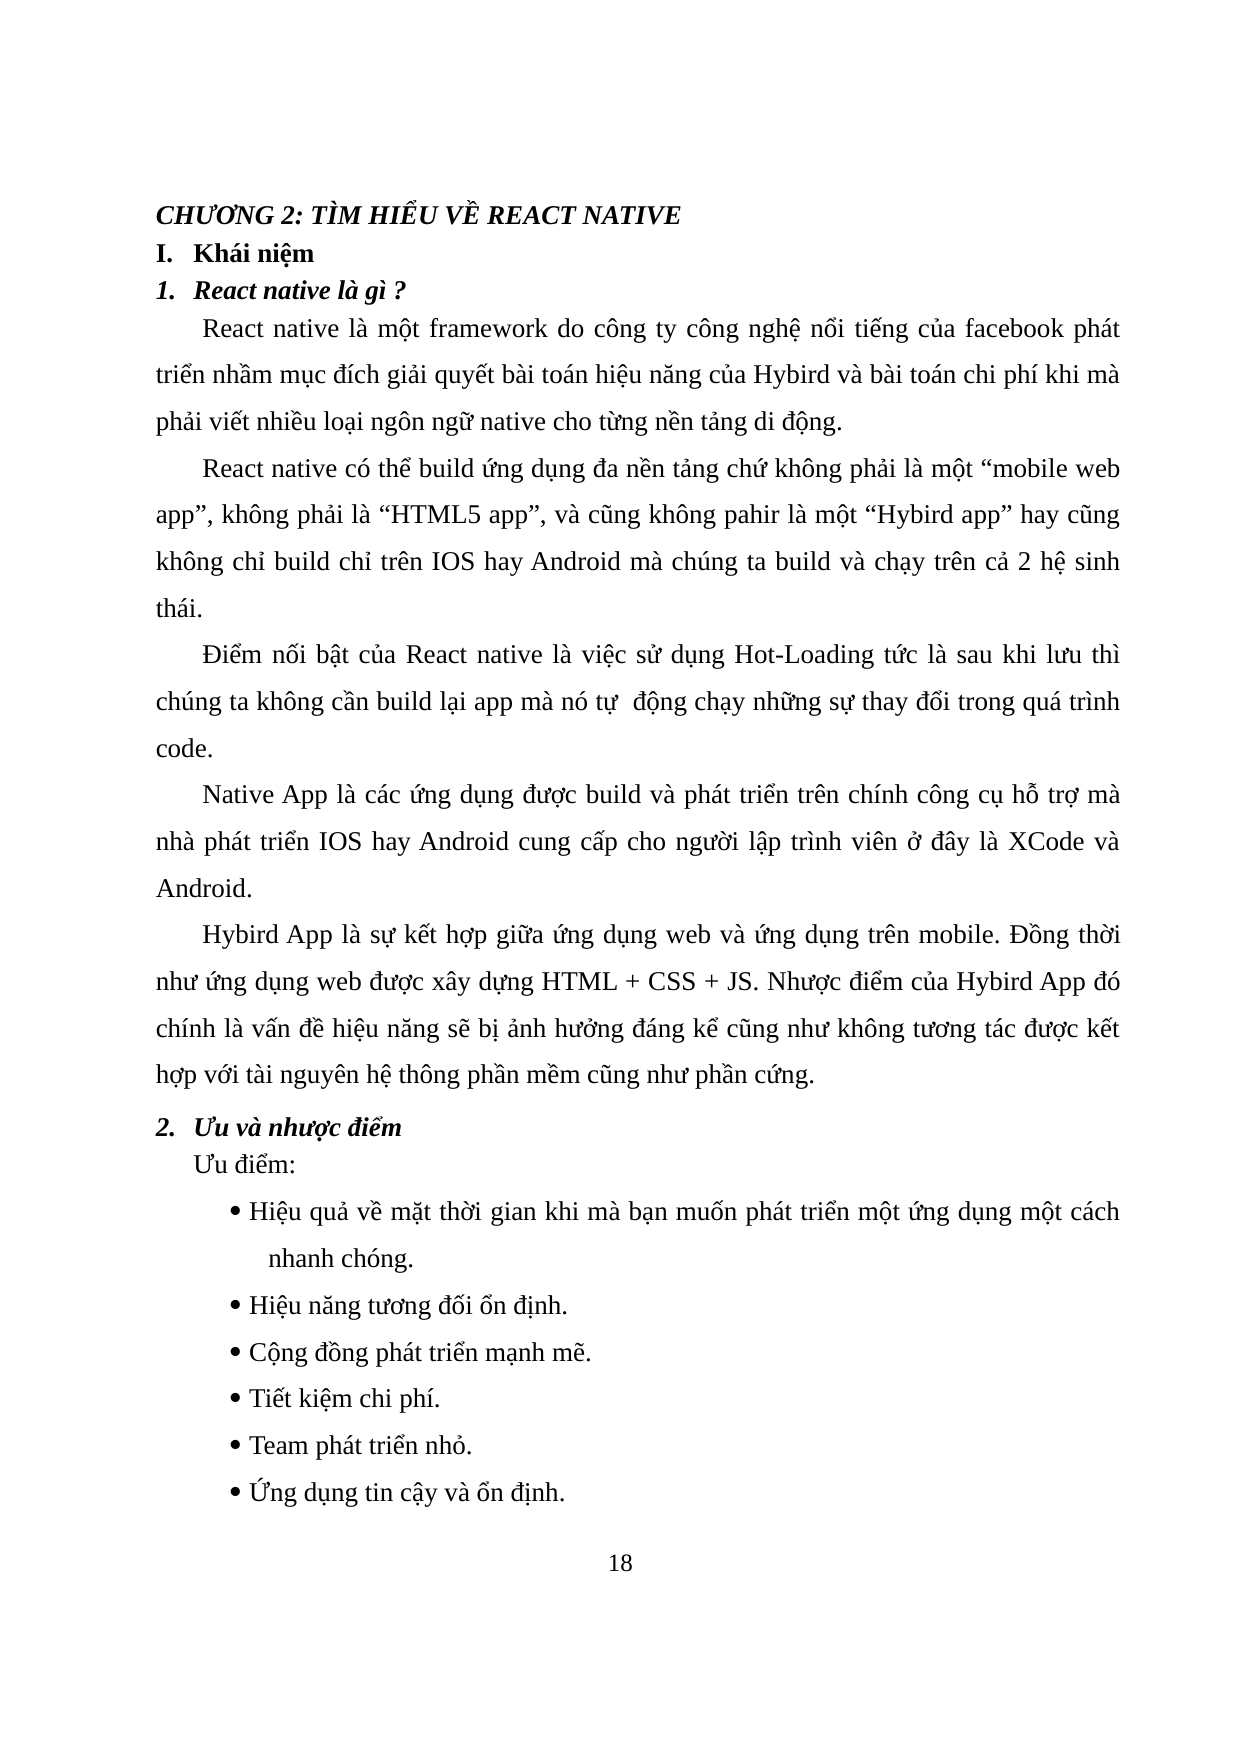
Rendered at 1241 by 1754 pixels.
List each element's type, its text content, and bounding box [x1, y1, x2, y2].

subtitle 2. Ưu và nhược điểm [156, 1111, 1122, 1142]
text Native App là các ứng dụng được build và phát triển trên chính công cụ hỗ trợ mà nhà phát triển IOS hay Android cung cấp cho người lập trình viên ở đây là XCode và Android. [156, 778, 1122, 903]
text React native có thể build ứng dụng đa nền tảng chứ không phải là một “mobile web app”, không phải là “HTML5 app”, và cũng không pahir là một “Hybird app” hay cũng không chỉ build chỉ trên IOS hay Android mà chúng ta build và chạy trên cả 2 hệ sinh thái. [156, 452, 1122, 623]
list Hiệu năng tương đối ổn định. [231, 1289, 1122, 1320]
list Team phát triển nhỏ. [231, 1429, 1122, 1461]
subtitle I. Khái niệm [156, 237, 1122, 268]
text Điểm nối bật của React native là việc sử dụng Hot-Loading tức là sau khi lưu thì chúng ta không cần build lại app mà nó tự động chạy những sự thay đổi trong quá trình code. [156, 638, 1122, 763]
subtitle 1. React native là gì ? [156, 274, 1122, 305]
text React native là một framework do công ty công nghệ nổi tiếng của facebook phát triển nhầm mục đích giải quyết bài toán hiệu năng của Hybird và bài toán chi phí khi mà phải viết nhiều loại ngôn ngữ native cho từng nền tảng di động. [156, 312, 1122, 436]
list Tiết kiệm chi phí. [231, 1382, 1122, 1414]
text Ưu điểm: [118, 1149, 1122, 1180]
list Hiệu quả về mặt thời gian khi mà bạn muốn phát triển một ứng dụng một cách nhanh chóng. [231, 1195, 1122, 1273]
subtitle CHƯƠNG 2: TÌM HIỂU VỀ REACT NATIVE [156, 199, 1122, 231]
list Cộng đồng phát triển mạnh mẽ. [231, 1336, 1122, 1367]
text Hybird App là sự kết hợp giữa ứng dụng web và ứng dụng trên mobile. Đồng thời như ứng dụng web được xây dựng HTML + CSS + JS. Nhược điểm của Hybird App đó chính là vấn đề hiệu năng sẽ bị ảnh hưởng đáng kể cũng như không tương tác được kết hợp với tài nguyên hệ thông phần mềm cũng như phần cứng. [156, 918, 1122, 1089]
list Ứng dụng tin cậy và ổn định. [231, 1476, 1122, 1507]
